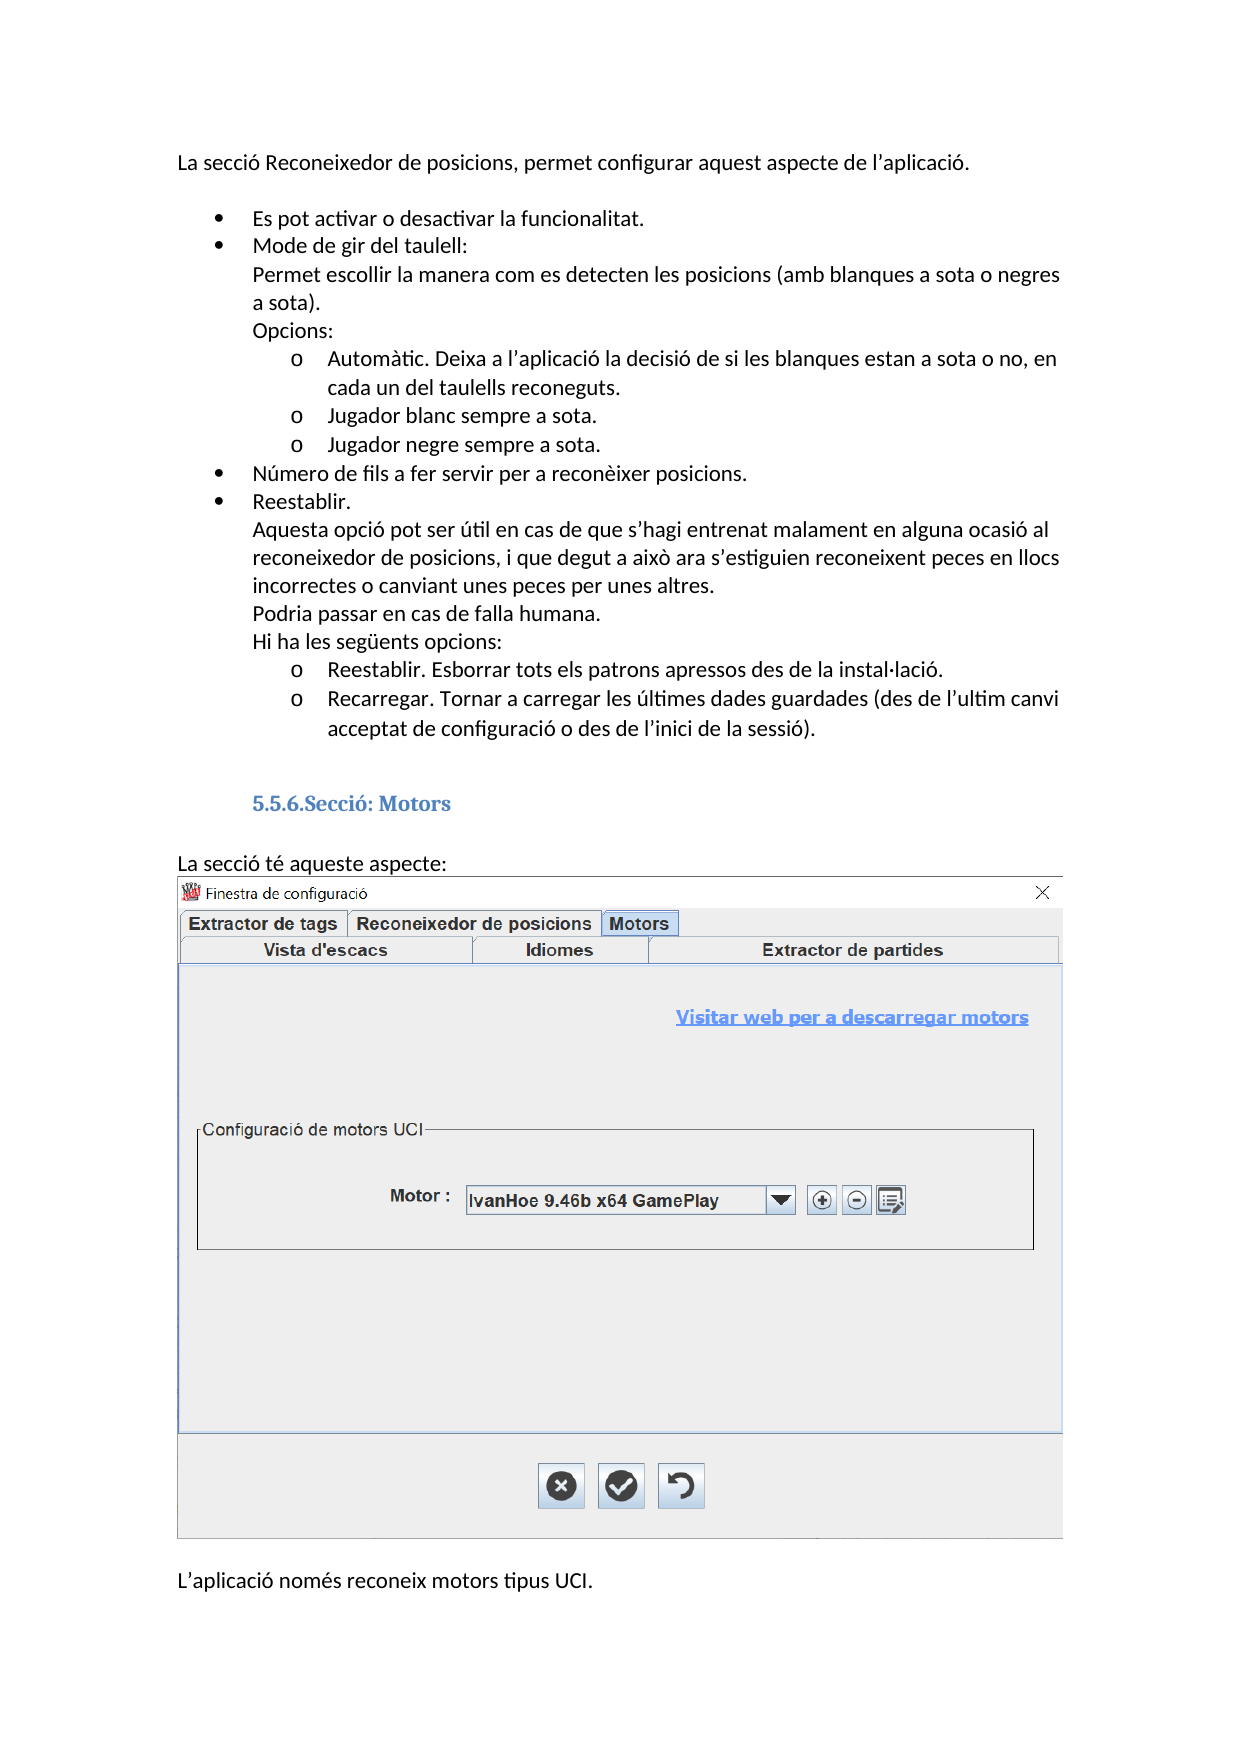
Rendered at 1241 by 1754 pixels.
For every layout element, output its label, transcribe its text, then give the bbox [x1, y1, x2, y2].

list Jugador blanc sempre a sota. [290, 401, 1063, 430]
text Opcions: [252, 316, 1063, 344]
list Número de fils a fer servir per a reconèixer posicions. [215, 459, 1063, 487]
list Recarregar. Tornar a carregar les últimes dades guardades (des de l’ultim canvi acceptat de configuració o des de l’inici de la sessió). [290, 684, 1063, 742]
text Permet escollir la manera com es detecten les posicions (amb blanques a sota o negres a sota). [252, 260, 1063, 316]
list Es pot activar o desactivar la funcionalitat. [215, 204, 1063, 232]
text La secció Reconeixedor de posicions, permet configurar aquest aspecte de l’aplicació. [177, 148, 1063, 176]
text L’aplicació només reconeix motors tipus UCI. [177, 1566, 1063, 1594]
subtitle Secció: Motors [252, 791, 1063, 817]
text Podria passar en cas de falla humana. [252, 599, 1063, 627]
text Hi ha les següents opcions: [252, 627, 1063, 655]
text Aquesta opció pot ser útil en cas de que s’hagi entrenat malament en alguna ocasió al reconeixedor de posicions, i que degut a això ara s’estiguien reconeixent peces en llocs incorrectes o canviant unes peces per unes altres. [252, 515, 1063, 599]
list Automàtic. Deixa a l’aplicació la decisió de si les blanques estan a sota o no, en cada un del taulells reconeguts. [290, 344, 1063, 401]
list Reestablir. [215, 487, 1063, 515]
list Reestablir. Esborrar tots els patrons apressos des de la instal·lació. [290, 655, 1063, 684]
list Mode de gir del taulell: [215, 232, 1063, 260]
picture [177, 876, 1063, 1539]
text La secció té aqueste aspecte: [177, 849, 1063, 876]
list Jugador negre sempre a sota. [290, 430, 1063, 459]
